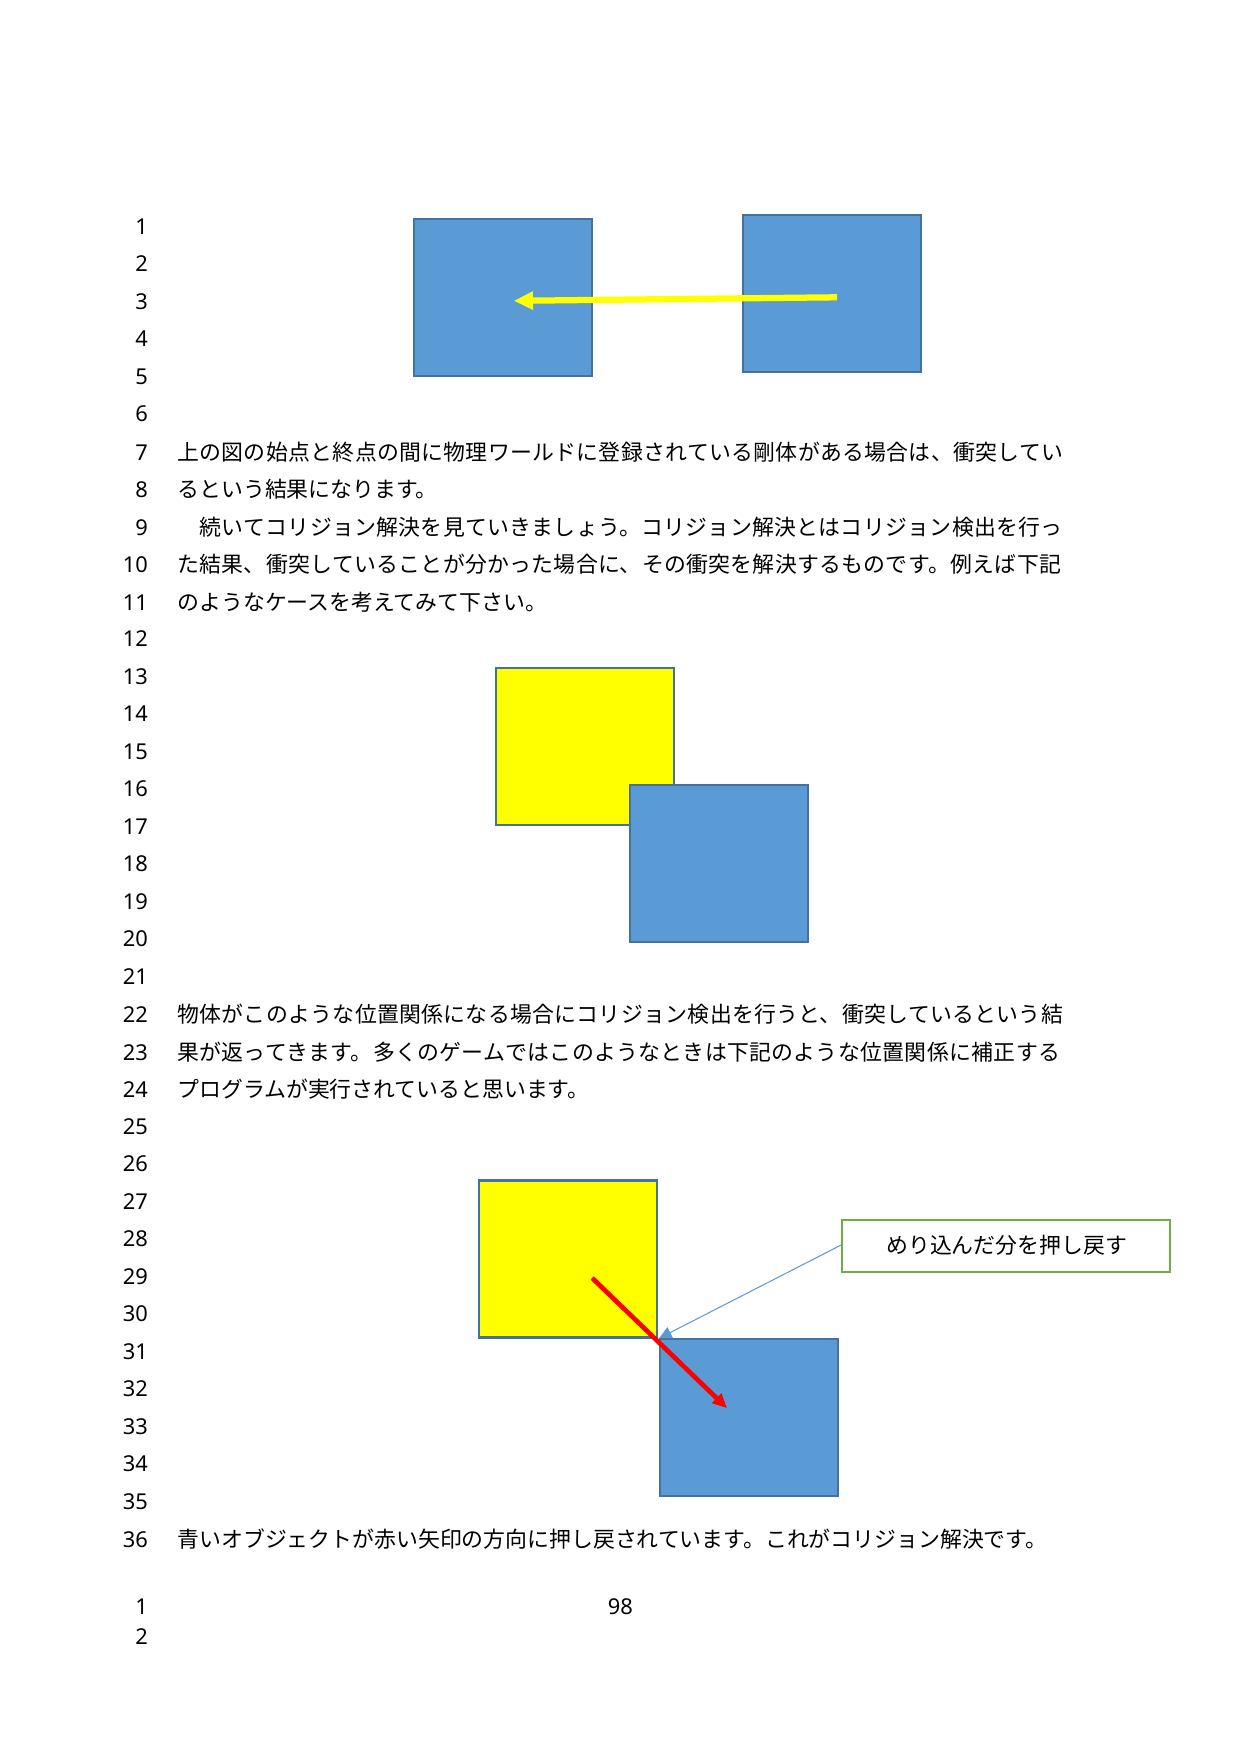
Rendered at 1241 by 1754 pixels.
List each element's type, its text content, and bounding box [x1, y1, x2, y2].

text 青いオブジェクトが赤い矢印の方向に押し戻されています。これがコリジョン解決です。 [177, 1519, 1063, 1557]
text 続いてコリジョン解決を見ていきましょう。コリジョン解決とはコリジョン検出を行った結果、衝突していることが分かった場合に、その衝突を解決するものです。例えば下記のようなケースを考えてみて下さい。 [177, 507, 1063, 619]
text 上の図の始点と終点の間に物理ワールドに登録されている剛体がある場合は、衝突しているという結果になります。 [177, 432, 1063, 507]
text 物体がこのような位置関係になる場合にコリジョン検出を行うと、衝突しているという結果が返ってきます。多くのゲームではこのようなときは下記のような位置関係に補正するプログラムが実行されていると思います。 [177, 994, 1063, 1107]
